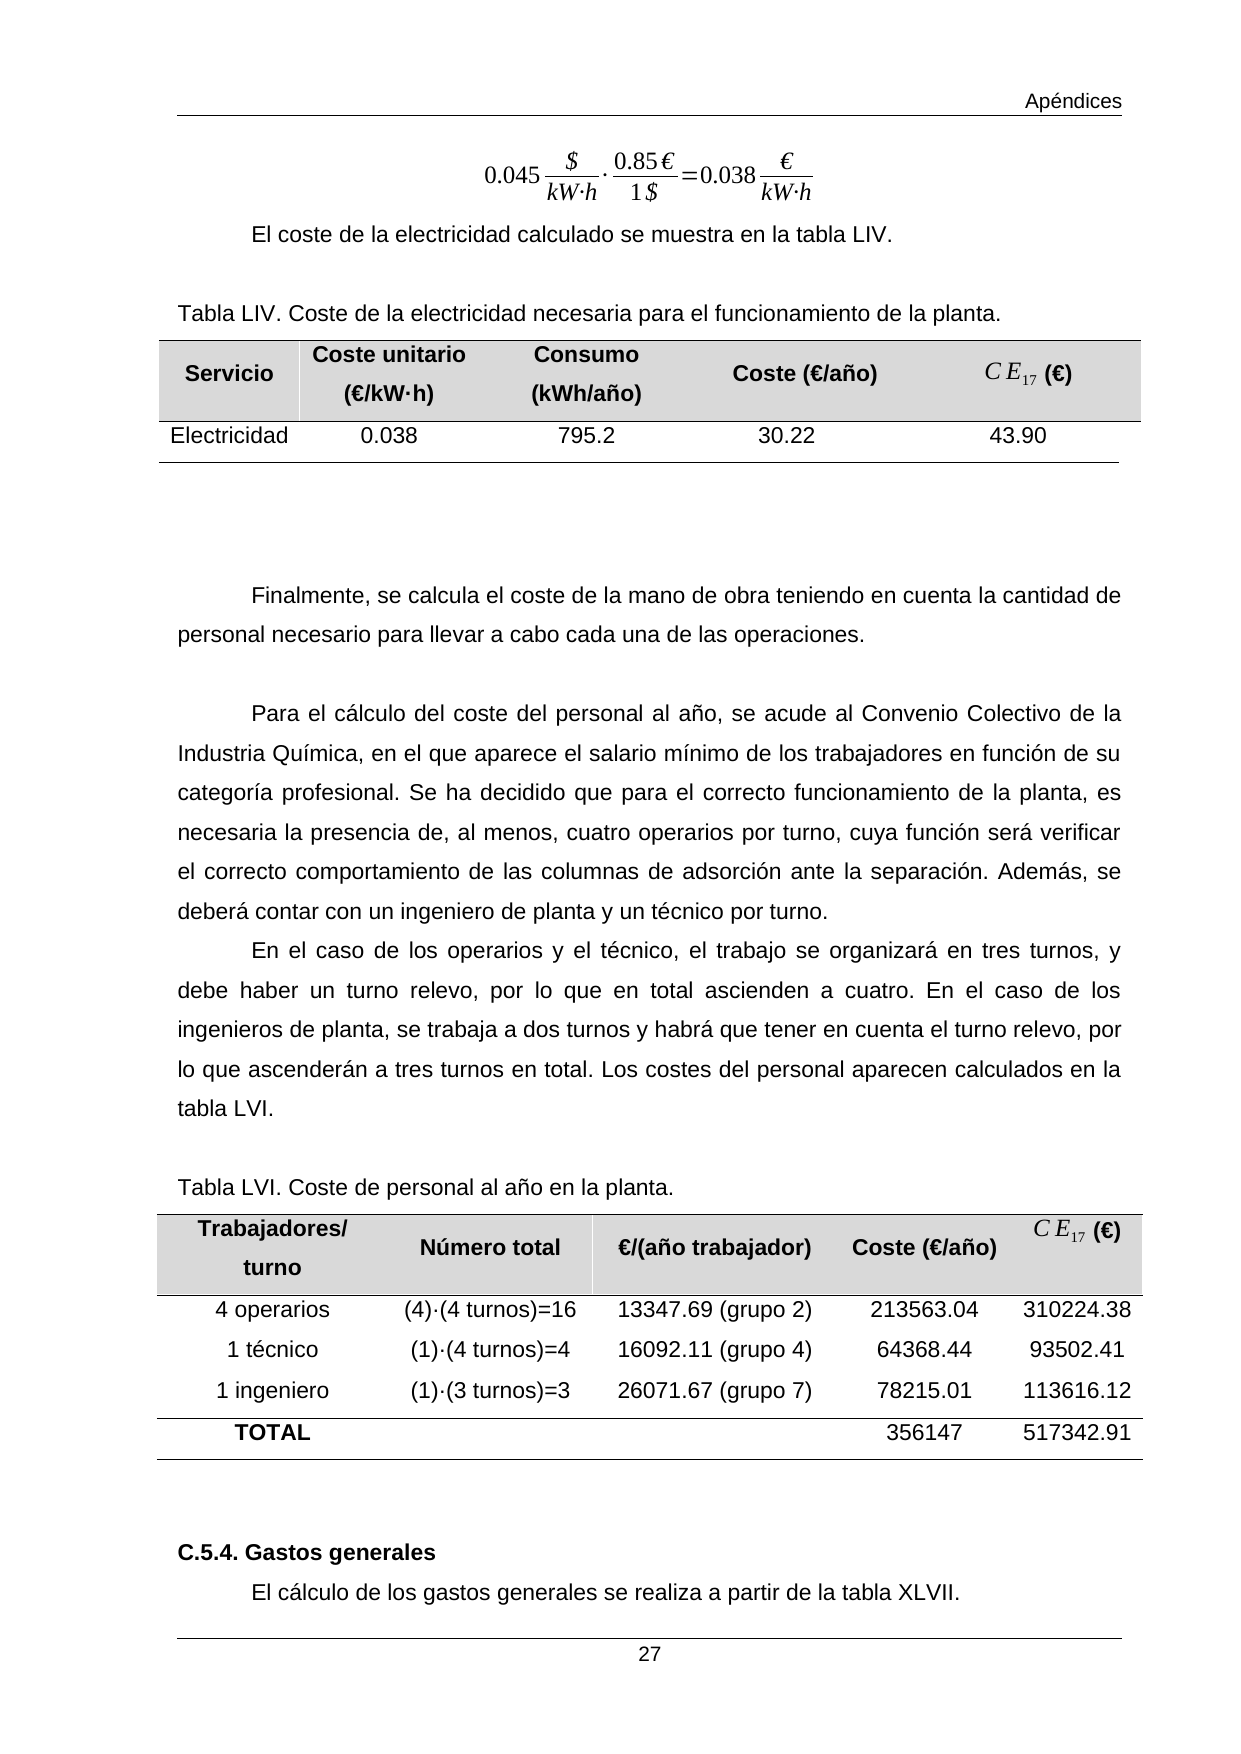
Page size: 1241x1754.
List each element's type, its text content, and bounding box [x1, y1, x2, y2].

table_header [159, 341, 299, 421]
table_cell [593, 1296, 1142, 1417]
text Finalmente, se calcula el coste de la mano de obra teniendo en cuenta la cantidad de personal necesario para llevar a cabo cada una de las operaciones. [177, 582, 1122, 648]
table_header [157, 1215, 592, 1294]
text El coste de la electricidad calculado se muestra en la tabla LIV. [177, 221, 1122, 247]
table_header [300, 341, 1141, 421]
text En el caso de los operarios y el técnico, el trabajo se organizará en tres turnos, y debe haber un turno relevo, por lo que en total ascienden a cuatro. En el caso de los ingenieros de planta, se trabaja a dos turnos y habrá que tener en cuenta el turno relevo, por lo que ascenderán a tres turnos en total. Los costes del personal aparecen calculados en la tabla LVI. [177, 937, 1122, 1121]
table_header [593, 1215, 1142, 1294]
text Tabla LVI. Coste de personal al año en la planta. [177, 1174, 1122, 1200]
text El cálculo de los gastos generales se realiza a partir de la tabla XLVII. [177, 1579, 1122, 1605]
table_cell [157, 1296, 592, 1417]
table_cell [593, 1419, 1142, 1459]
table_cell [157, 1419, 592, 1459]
text C.5.4. Gastos generales [177, 1539, 1122, 1566]
text Para el cálculo del coste del personal al año, se acude al Convenio Colectivo de la Industria Química, en el que aparece el salario mínimo de los trabajadores en función de su categoría profesional. Se ha decidido que para el correcto funcionamiento de la planta, es necesaria la presencia de, al menos, cuatro operarios por turno, cuya función será verificar el correcto comportamiento de las columnas de adsorción ante la separación. Además, se deberá contar con un ingeniero de planta y un técnico por turno. [177, 700, 1122, 924]
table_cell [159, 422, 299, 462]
text Tabla LIV. Coste de la electricidad necesaria para el funcionamiento de la planta. [177, 300, 1122, 326]
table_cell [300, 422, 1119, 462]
